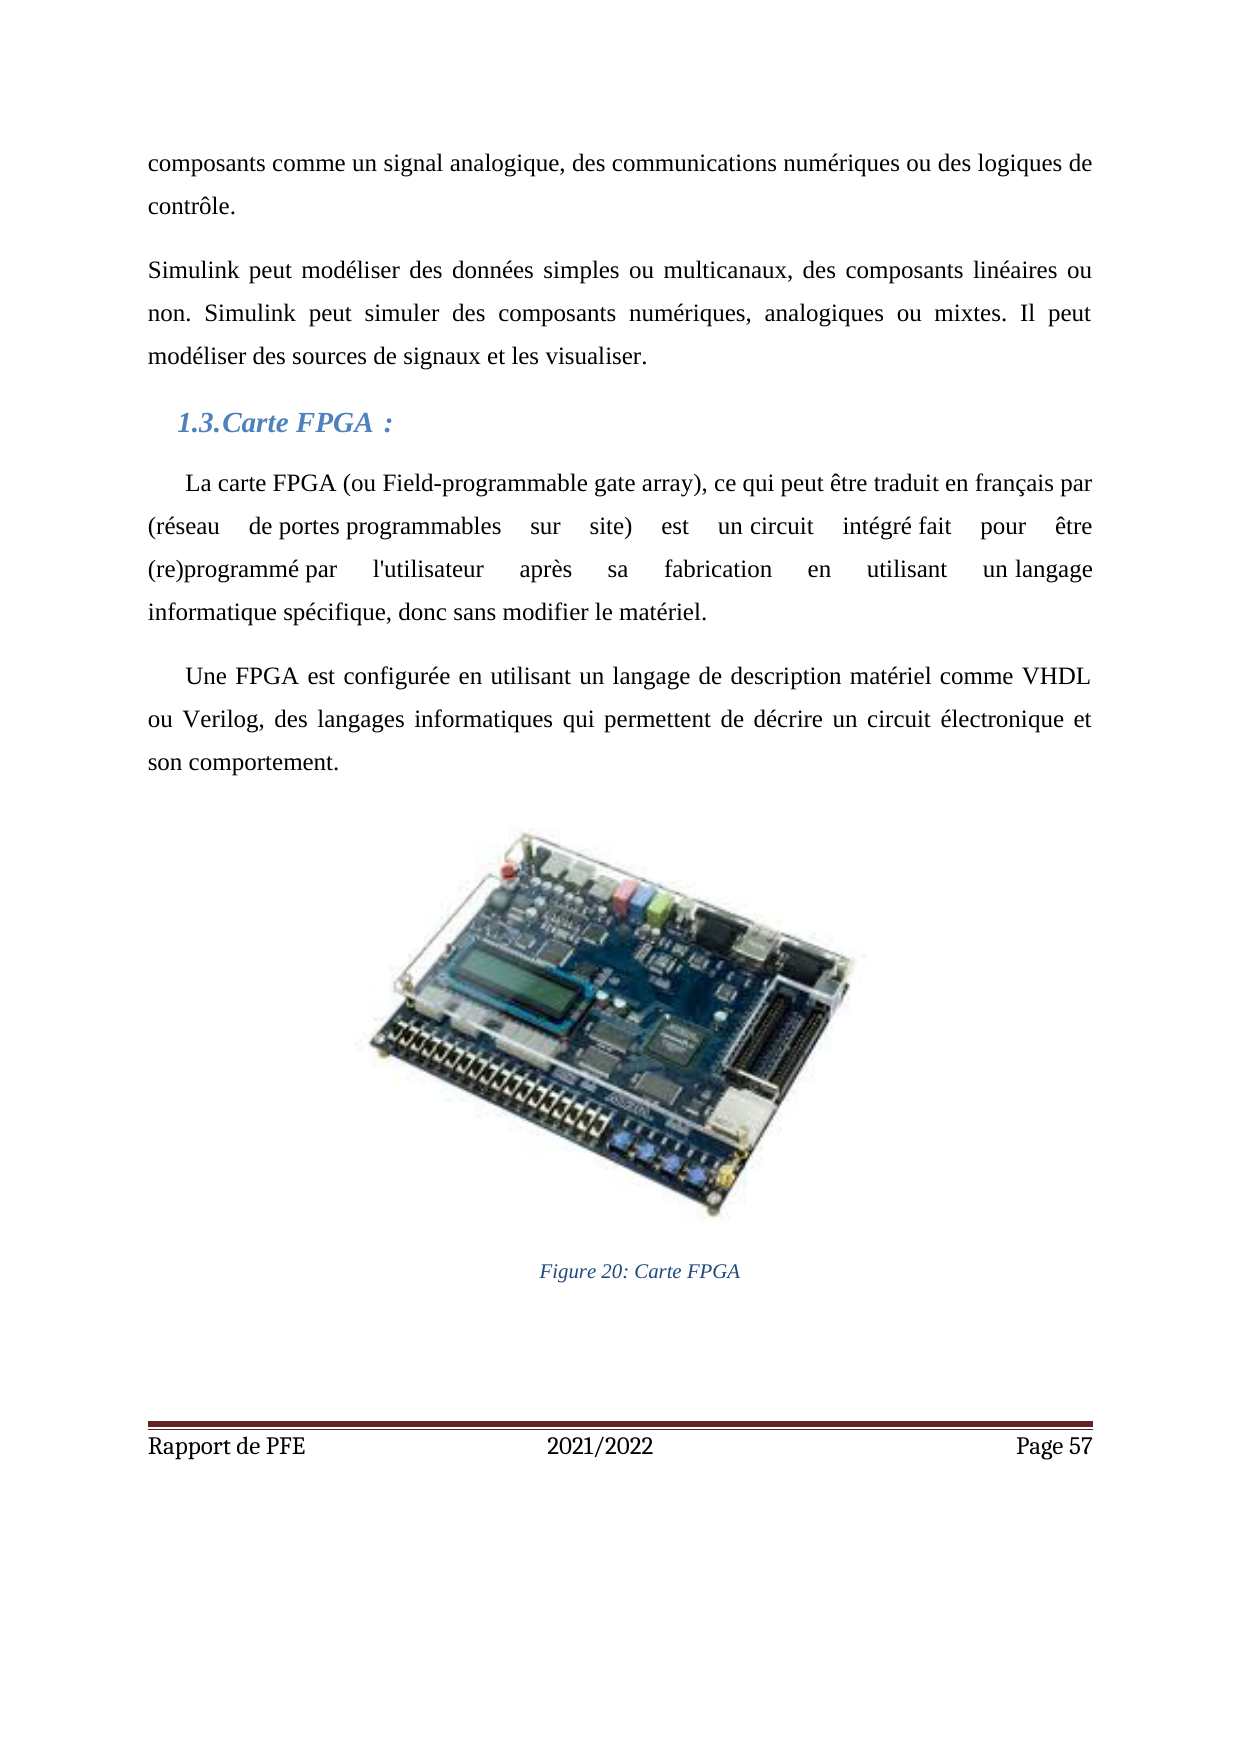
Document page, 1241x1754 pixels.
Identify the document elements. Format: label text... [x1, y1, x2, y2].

picture [339, 812, 876, 1234]
text Une FPGA est configurée en utilisant un langage de description matériel comme VHDL ou Verilog, des langages informatiques qui permettent de décrire un circuit électronique et son comportement. [148, 661, 1093, 776]
text Simulink peut modéliser des données simples ou multicanaux, des composants linéaires ou non. Simulink peut simuler des composants numériques, analogiques ou mixtes. Il peut modéliser des sources de signaux et les visualiser. [148, 255, 1093, 370]
subtitle Carte FPGA : [177, 405, 1093, 438]
text La carte FPGA (ou Field-programmable gate array), ce qui peut être traduit en français par (réseau de portes programmables sur site) est un circuit intégré fait pour être (re)programmé par l'utilisateur après sa fabrication en utilisant un langage informatique spécifique, donc sans modifier le matériel. [148, 468, 1093, 626]
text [148, 148, 1093, 219]
